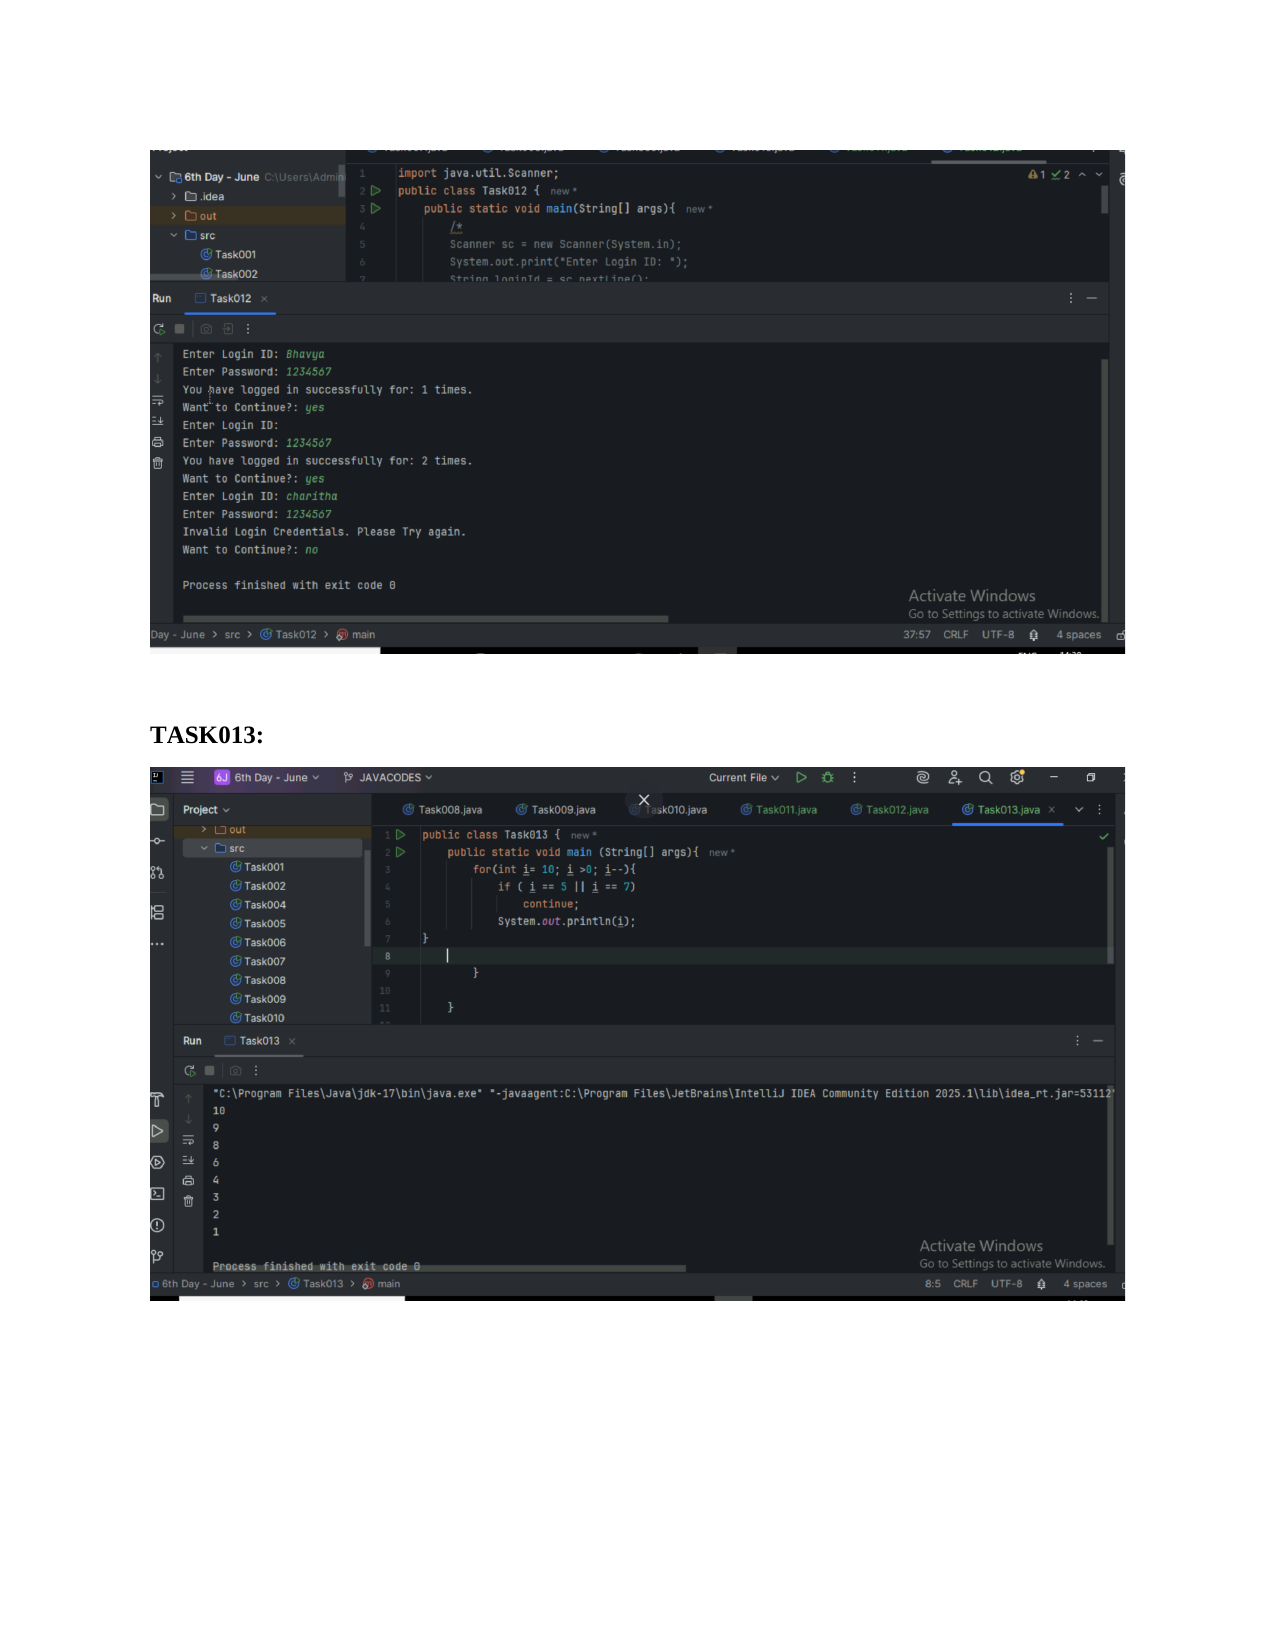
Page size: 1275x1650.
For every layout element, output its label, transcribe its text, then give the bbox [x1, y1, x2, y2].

text TASK013: [150, 720, 1125, 749]
picture [150, 767, 1125, 1301]
picture [150, 150, 1125, 654]
